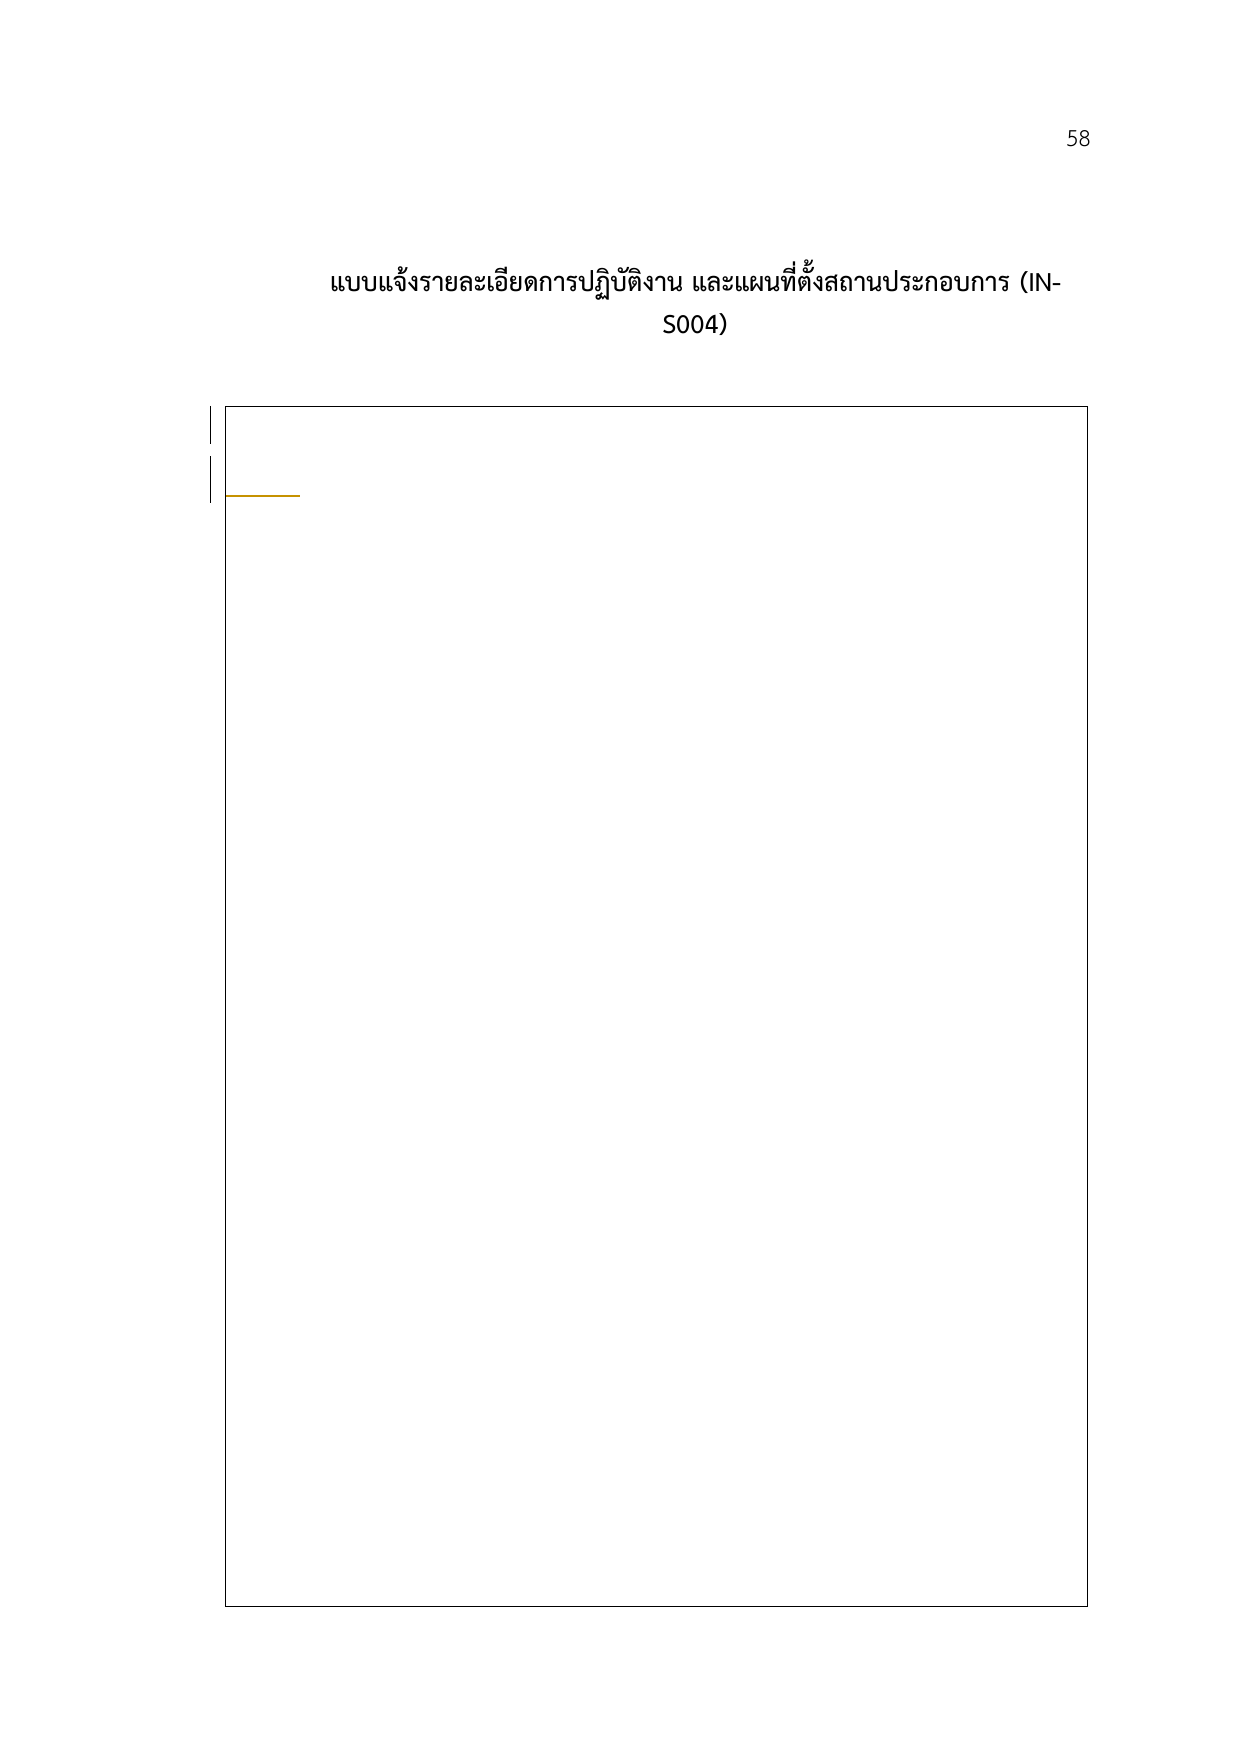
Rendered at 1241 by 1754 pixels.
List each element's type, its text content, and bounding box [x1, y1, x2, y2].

subtitle แบบแจ้งรายละเอียดการปฏิบัติงาน และแผนที่ตั้งสถานประกอบการ (IN-S004) [300, 258, 1090, 343]
